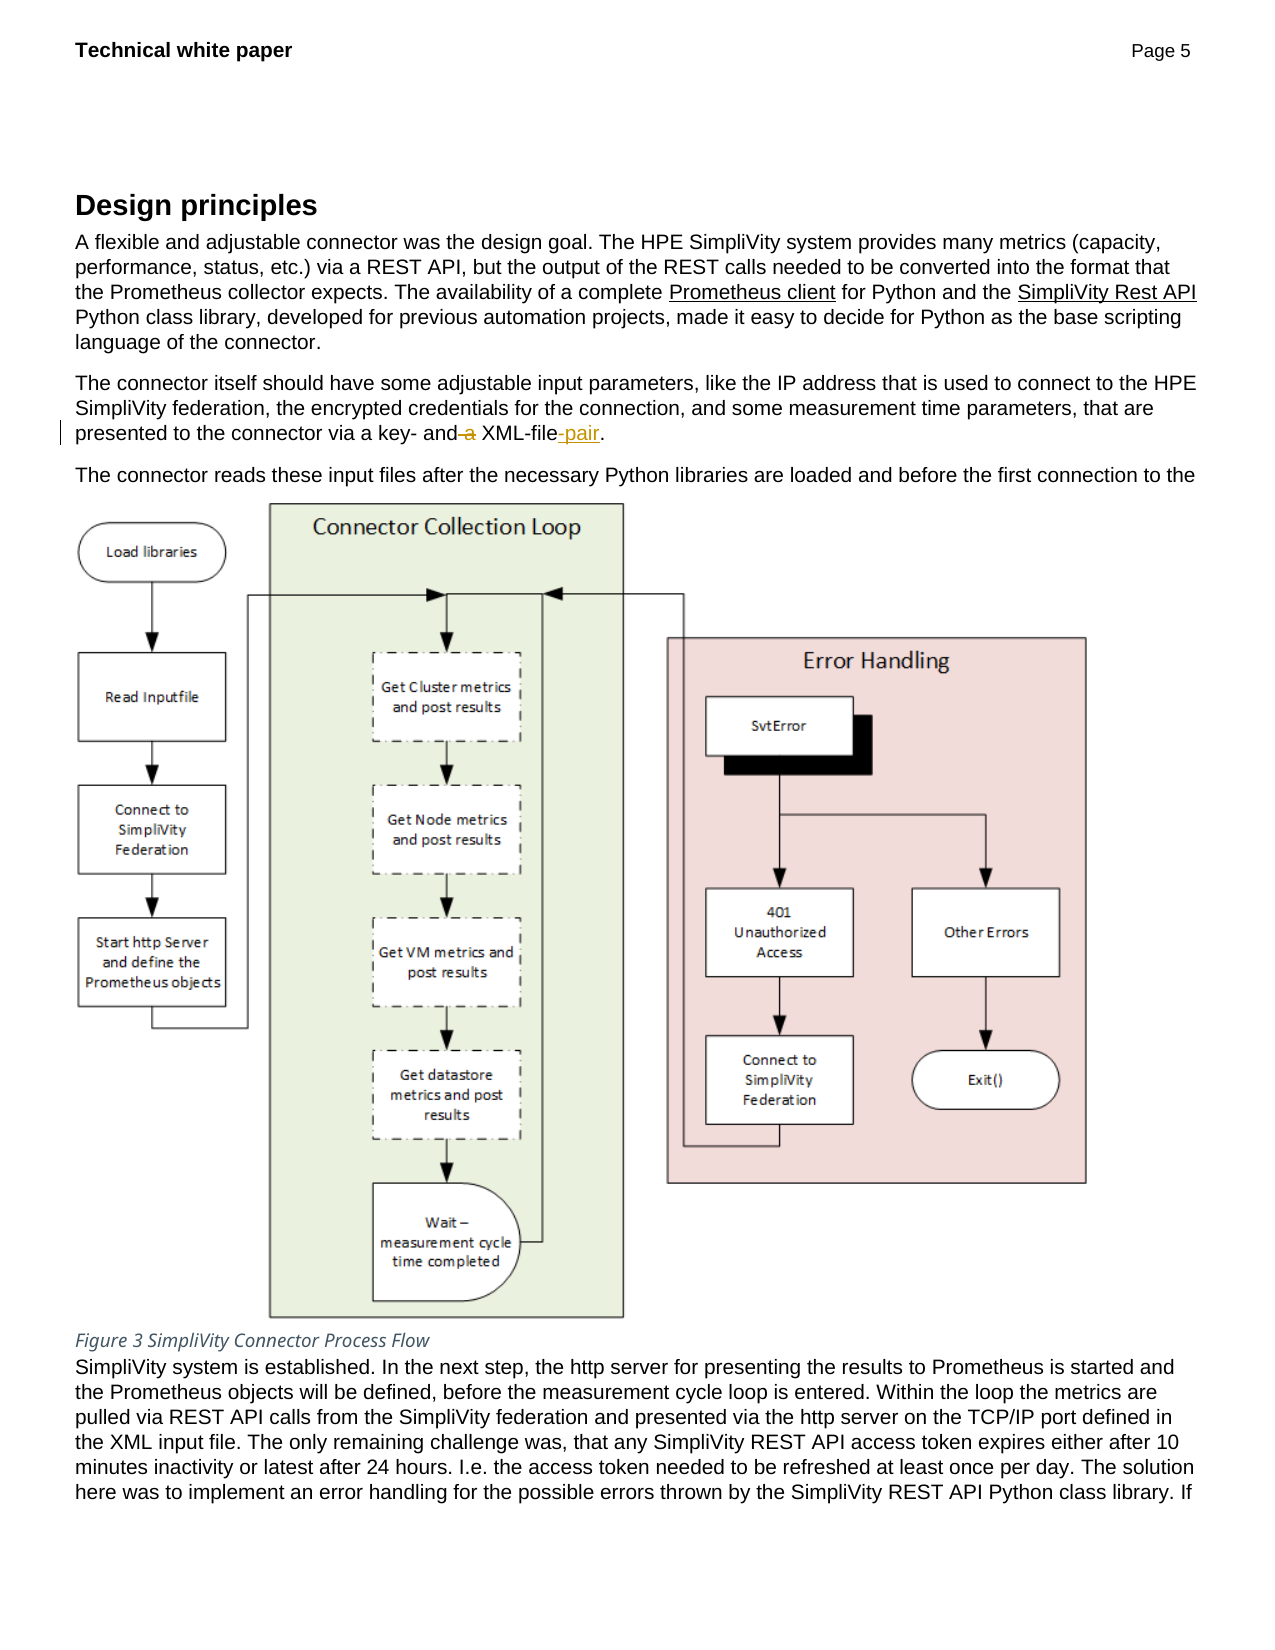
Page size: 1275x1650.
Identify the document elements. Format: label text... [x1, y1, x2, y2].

picture [75, 502, 1088, 1319]
text The connector itself should have some adjustable input parameters, like the IP address that is used to connect to the HPE SimpliVity federation, the encrypted credentials for the connection, and some measurement time parameters, that are presented to the connector via a key- and XML-file. [75, 370, 1200, 445]
subtitle Design principles [75, 187, 1200, 221]
text A flexible and adjustable connector was the design goal. The HPE SimpliVity system provides many metrics (capacity, performance, status, etc.) via a REST API, but the output of the REST calls needed to be converted into the format that the Prometheus collector expects. The availability of a complete Prometheus client for Python and the SimpliVity Rest API Python class library, developed for previous automation projects, made it easy to decide for Python as the base scripting language of the connector. [75, 228, 1200, 353]
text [75, 462, 1200, 1504]
